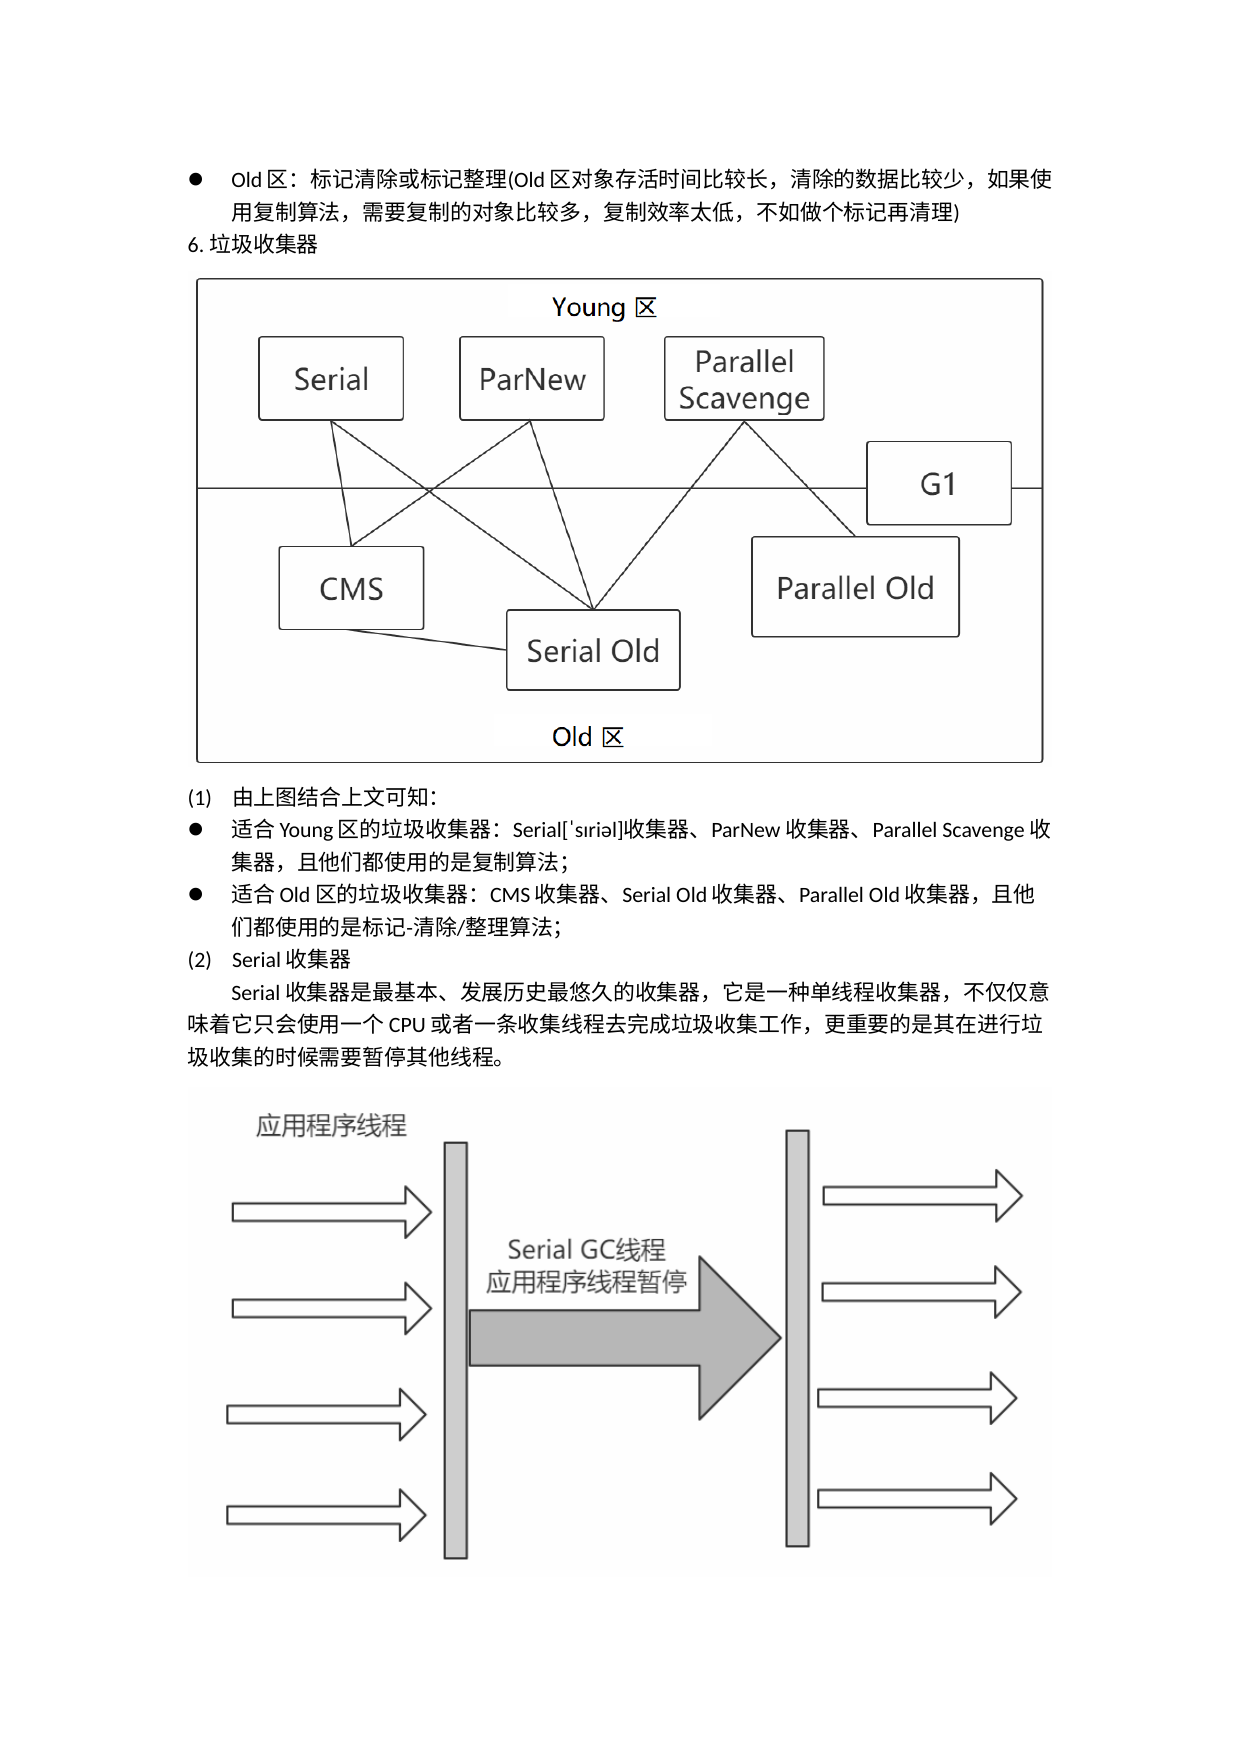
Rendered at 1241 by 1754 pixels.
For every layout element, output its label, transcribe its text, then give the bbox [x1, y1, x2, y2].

list 适合Young区的垃圾收集器：Serial[ˈsɪriəl]收集器、ParNew收集器、Parallel Scavenge收集器，且他们都使用的是复制算法； [187, 812, 1053, 877]
picture [187, 271, 1053, 767]
list Old区：标记清除或标记整理(Old区对象存活时间比较长，清除的数据比较少，如果使用复制算法，需要复制的对象比较多，复制效率太低，不如做个标记再清理) [187, 162, 1053, 227]
list Serial收集器 [187, 942, 1053, 974]
picture [187, 1087, 1052, 1577]
list 适合Old区的垃圾收集器：CMS收集器、Serial Old收集器、Parallel Old收集器，且他们都使用的是标记-清除/整理算法； [187, 877, 1053, 942]
list Serial收集器是最基本、发展历史最悠久的收集器，它是一种单线程收集器，不仅仅意味着它只会使用一个CPU或者一条收集线程去完成垃圾收集工作，更重要的是其在进行垃圾收集的时候需要暂停其他线程。 [187, 974, 1053, 1072]
list 垃圾收集器 [187, 227, 1053, 259]
list 由上图结合上文可知： [187, 779, 1053, 812]
